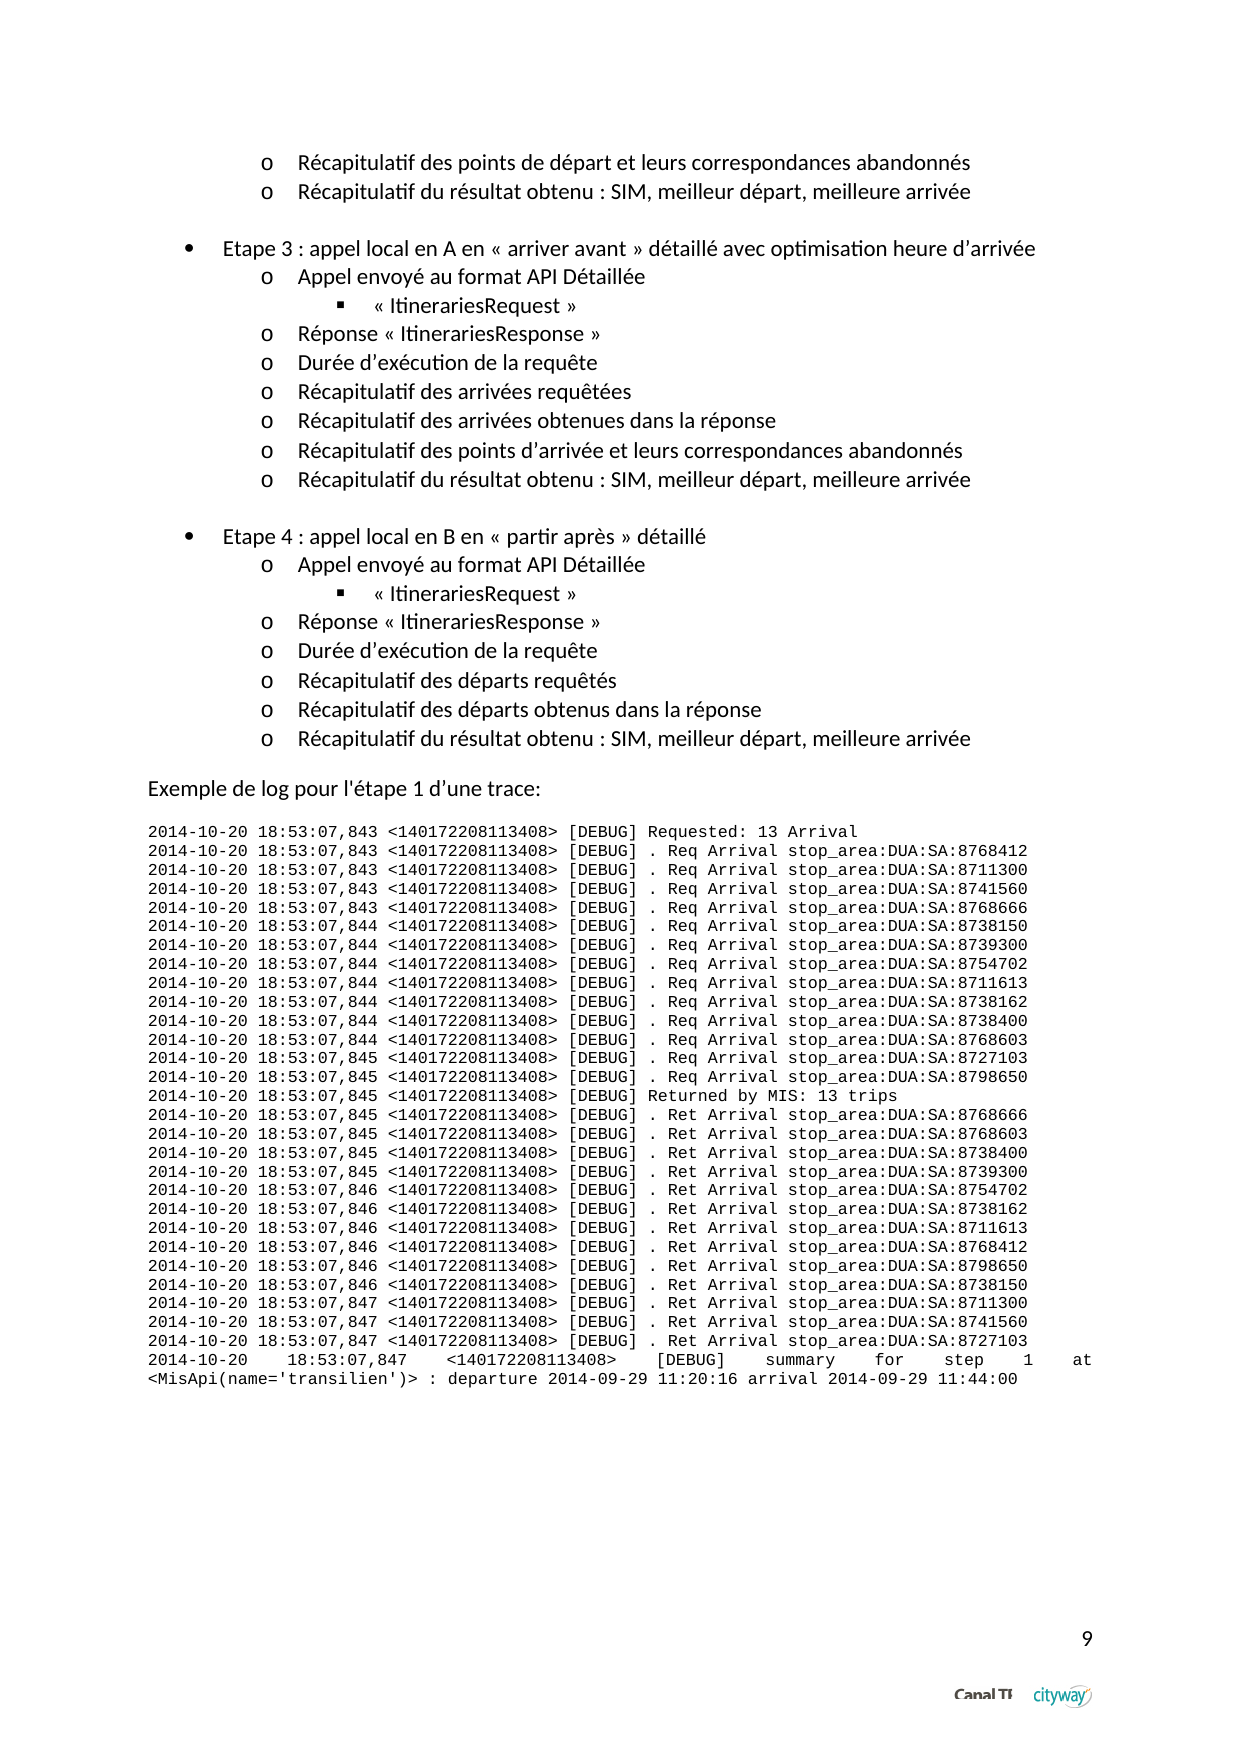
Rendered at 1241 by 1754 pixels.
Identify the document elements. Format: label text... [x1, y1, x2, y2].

text 2014-10-20 18:53:07,847 <140172208113408> [DEBUG] . Ret Arrival stop_area:DUA:SA:8711300 [148, 1295, 1093, 1314]
text 2014-10-20 18:53:07,843 <140172208113408> [DEBUG] Requested: 13 Arrival [148, 824, 1093, 843]
list Récapitulatif du résultat obtenu : SIM, meilleur départ, meilleure arrivée [260, 177, 1093, 206]
text 2014-10-20 18:53:07,843 <140172208113408> [DEBUG] . Req Arrival stop_area:DUA:SA:8711300 [148, 861, 1093, 880]
text 2014-10-20 18:53:07,846 <140172208113408> [DEBUG] . Ret Arrival stop_area:DUA:SA:8738162 [148, 1201, 1093, 1220]
text 2014-10-20 18:53:07,845 <140172208113408> [DEBUG] . Ret Arrival stop_area:DUA:SA:8768666 [148, 1107, 1093, 1125]
list Récapitulatif des départs requêtés [260, 666, 1093, 695]
list Récapitulatif des arrivées obtenues dans la réponse [260, 407, 1093, 436]
list Récapitulatif du résultat obtenu : SIM, meilleur départ, meilleure arrivée [260, 465, 1093, 494]
text 2014-10-20 18:53:07,844 <140172208113408> [DEBUG] . Req Arrival stop_area:DUA:SA:8711613 [148, 974, 1093, 993]
list Appel envoyé au format API Détaillée [260, 550, 1093, 579]
text 2014-10-20 18:53:07,846 <140172208113408> [DEBUG] . Ret Arrival stop_area:DUA:SA:8738150 [148, 1276, 1093, 1295]
list « ItinerariesRequest » [335, 579, 1093, 607]
list Récapitulatif des points d’arrivée et leurs correspondances abandonnés [260, 436, 1093, 465]
text 2014-10-20 18:53:07,844 <140172208113408> [DEBUG] . Req Arrival stop_area:DUA:SA:8738150 [148, 918, 1093, 937]
text 2014-10-20 18:53:07,844 <140172208113408> [DEBUG] . Req Arrival stop_area:DUA:SA:8739300 [148, 937, 1093, 956]
list Réponse « ItinerariesResponse » [260, 319, 1093, 348]
list Durée d’exécution de la requête [260, 348, 1093, 377]
list Récapitulatif des points de départ et leurs correspondances abandonnés [260, 148, 1093, 177]
list Récapitulatif des départs obtenus dans la réponse [260, 695, 1093, 724]
text 2014-10-20 18:53:07,846 <140172208113408> [DEBUG] . Ret Arrival stop_area:DUA:SA:8768412 [148, 1238, 1093, 1257]
text 2014-10-20 18:53:07,845 <140172208113408> [DEBUG] . Ret Arrival stop_area:DUA:SA:8768603 [148, 1125, 1093, 1144]
text 2014-10-20 18:53:07,844 <140172208113408> [DEBUG] . Req Arrival stop_area:DUA:SA:8738162 [148, 993, 1093, 1012]
text 2014-10-20 18:53:07,844 <140172208113408> [DEBUG] . Req Arrival stop_area:DUA:SA:8738400 [148, 1012, 1093, 1031]
text 2014-10-20 18:53:07,843 <140172208113408> [DEBUG] . Req Arrival stop_area:DUA:SA:8741560 [148, 880, 1093, 899]
list Récapitulatif du résultat obtenu : SIM, meilleur départ, meilleure arrivée [260, 724, 1093, 753]
picture [1028, 1677, 1095, 1711]
picture [953, 1686, 1013, 1699]
text 2014-10-20 18:53:07,845 <140172208113408> [DEBUG] . Ret Arrival stop_area:DUA:SA:8739300 [148, 1163, 1093, 1182]
text 2014-10-20 18:53:07,846 <140172208113408> [DEBUG] . Ret Arrival stop_area:DUA:SA:8798650 [148, 1257, 1093, 1276]
text 2014-10-20 18:53:07,847 <140172208113408> [DEBUG] . Ret Arrival stop_area:DUA:SA:8741560 [148, 1314, 1093, 1333]
text 2014-10-20 18:53:07,845 <140172208113408> [DEBUG] . Req Arrival stop_area:DUA:SA:8727103 [148, 1050, 1093, 1069]
text 2014-10-20 18:53:07,846 <140172208113408> [DEBUG] . Ret Arrival stop_area:DUA:SA:8754702 [148, 1182, 1093, 1201]
text 2014-10-20 18:53:07,843 <140172208113408> [DEBUG] . Req Arrival stop_area:DUA:SA:8768666 [148, 899, 1093, 918]
text 2014-10-20 18:53:07,844 <140172208113408> [DEBUG] . Req Arrival stop_area:DUA:SA:8768603 [148, 1031, 1093, 1050]
text 2014-10-20 18:53:07,847 <140172208113408> [DEBUG] summary for step 1 at <MisApi(name='transilien')> : departure 2014-09-29 11:20:16 arrival 2014-09-29 11:44:00 [148, 1352, 1093, 1389]
text 2014-10-20 18:53:07,847 <140172208113408> [DEBUG] . Ret Arrival stop_area:DUA:SA:8727103 [148, 1333, 1093, 1352]
list Durée d’exécution de la requête [260, 637, 1093, 666]
list Récapitulatif des arrivées requêtées [260, 377, 1093, 407]
list Etape 4 : appel local en B en « partir après » détaillé [185, 522, 1093, 550]
list Etape 3 : appel local en A en « arriver avant » détaillé avec optimisation heure d’arrivée [185, 234, 1093, 262]
list « ItinerariesRequest » [335, 291, 1093, 319]
text 2014-10-20 18:53:07,845 <140172208113408> [DEBUG] . Req Arrival stop_area:DUA:SA:8798650 [148, 1069, 1093, 1088]
list Appel envoyé au format API Détaillée [260, 262, 1093, 291]
text 2014-10-20 18:53:07,844 <140172208113408> [DEBUG] . Req Arrival stop_area:DUA:SA:8754702 [148, 956, 1093, 974]
list Réponse « ItinerariesResponse » [260, 607, 1093, 637]
text 2014-10-20 18:53:07,845 <140172208113408> [DEBUG] Returned by MIS: 13 trips [148, 1088, 1093, 1107]
text Exemple de log pour l'étape 1 d’une trace: [148, 774, 1093, 802]
text 2014-10-20 18:53:07,843 <140172208113408> [DEBUG] . Req Arrival stop_area:DUA:SA:8768412 [148, 843, 1093, 861]
text 2014-10-20 18:53:07,846 <140172208113408> [DEBUG] . Ret Arrival stop_area:DUA:SA:8711613 [148, 1220, 1093, 1238]
text 2014-10-20 18:53:07,845 <140172208113408> [DEBUG] . Ret Arrival stop_area:DUA:SA:8738400 [148, 1144, 1093, 1163]
